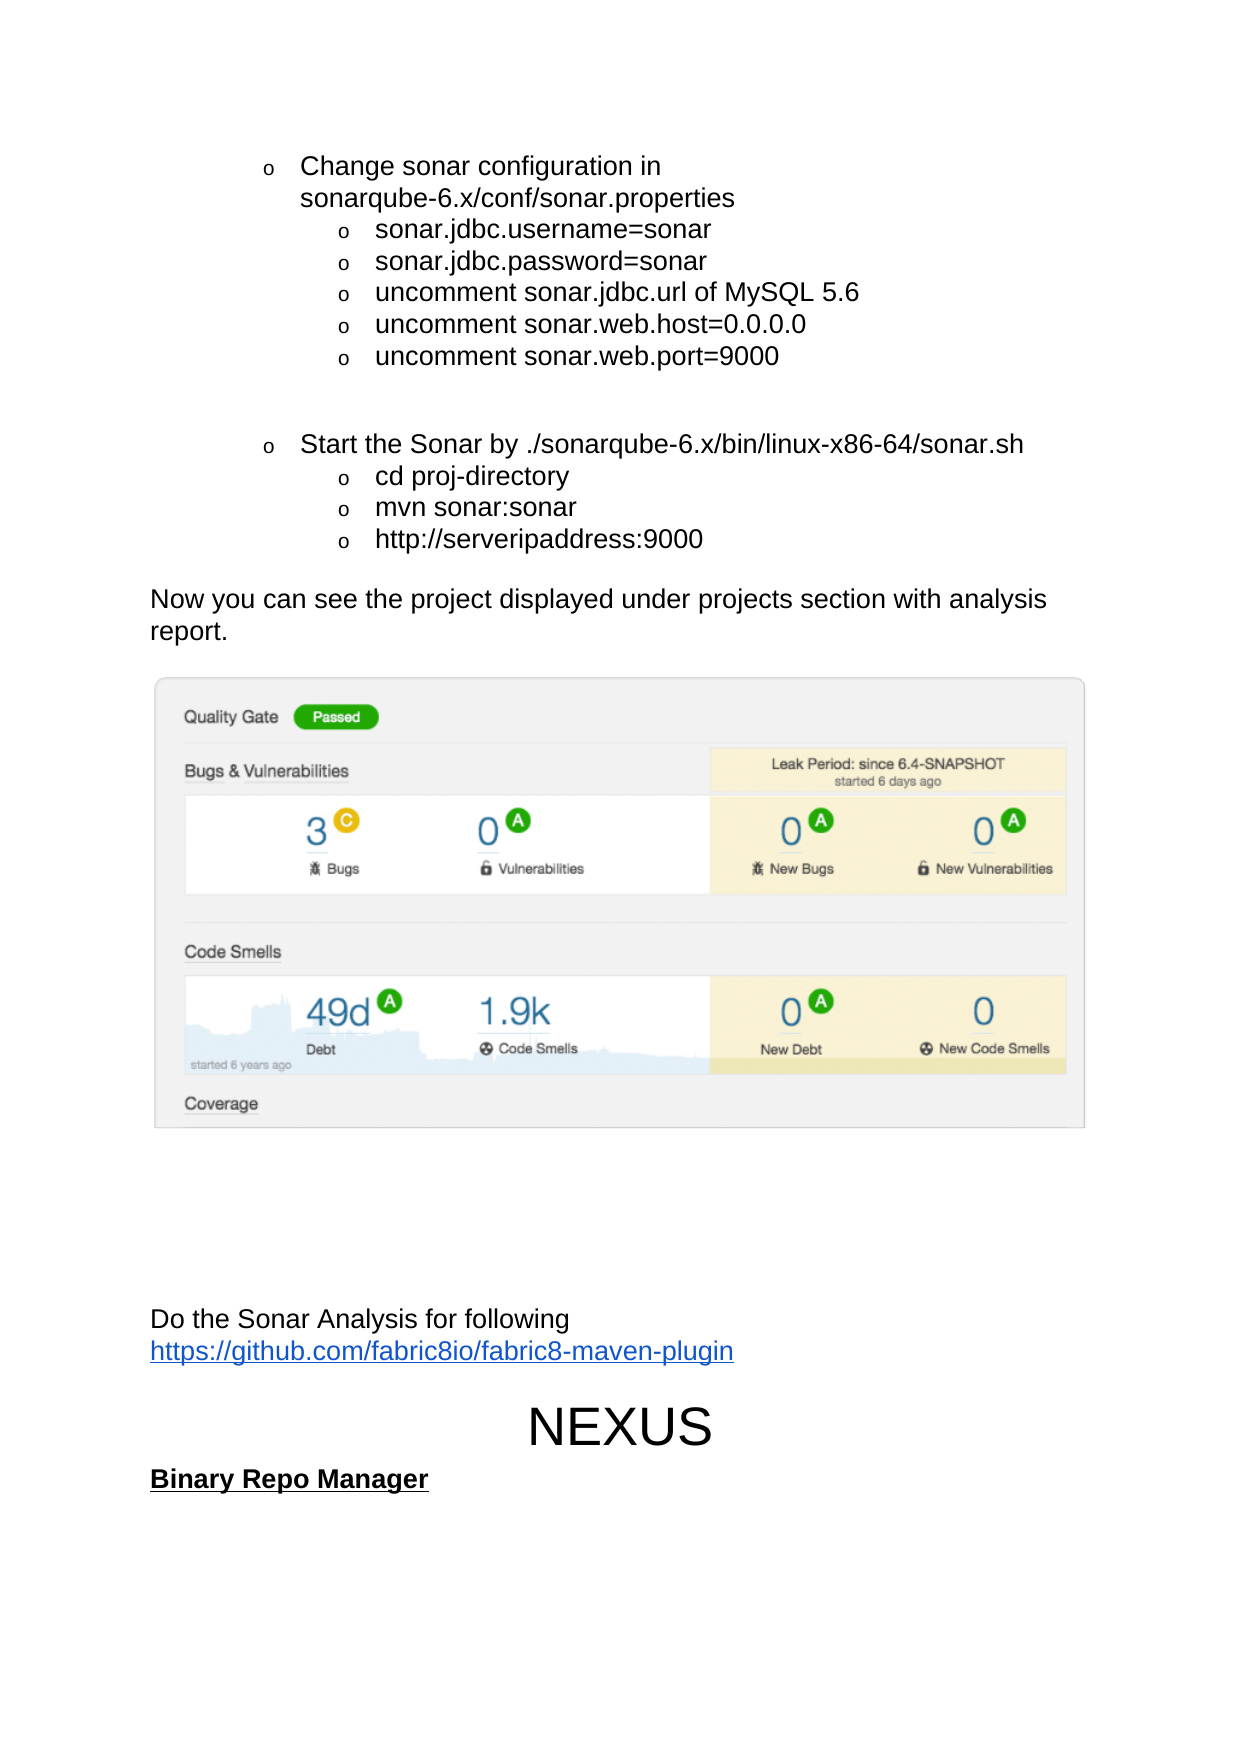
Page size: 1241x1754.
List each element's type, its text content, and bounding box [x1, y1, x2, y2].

list sonar.jdbc.password=sonar [337, 244, 1090, 276]
list sonar.jdbc.username=sonar [337, 213, 1090, 244]
text Now you can see the project displayed under projects section with analysis report. [150, 583, 1090, 646]
list uncomment sonar.web.host=0.0.0.0 [337, 308, 1090, 339]
list Start the Sonar by ./sonarqube-6.x/bin/linux-x86-64/sonar.sh [262, 428, 1090, 460]
text https://github.com/fabric8io/fabric8-maven-plugin [150, 1335, 1090, 1366]
list uncomment sonar.web.port=9000 [337, 339, 1090, 371]
list Change sonar configuration in sonarqube-6.x/conf/sonar.properties [262, 150, 1090, 213]
text Binary Repo Manager [150, 1463, 1090, 1494]
text Do the Sonar Analysis for following [150, 1303, 1090, 1335]
list uncomment sonar.jdbc.url of MySQL 5.6 [337, 276, 1090, 308]
list cd proj-directory [337, 460, 1090, 491]
text NEXUS [150, 1395, 1090, 1457]
list mvn sonar:sonar [337, 491, 1090, 523]
list http://serveripaddress:9000 [337, 523, 1090, 555]
picture [150, 674, 1091, 1275]
